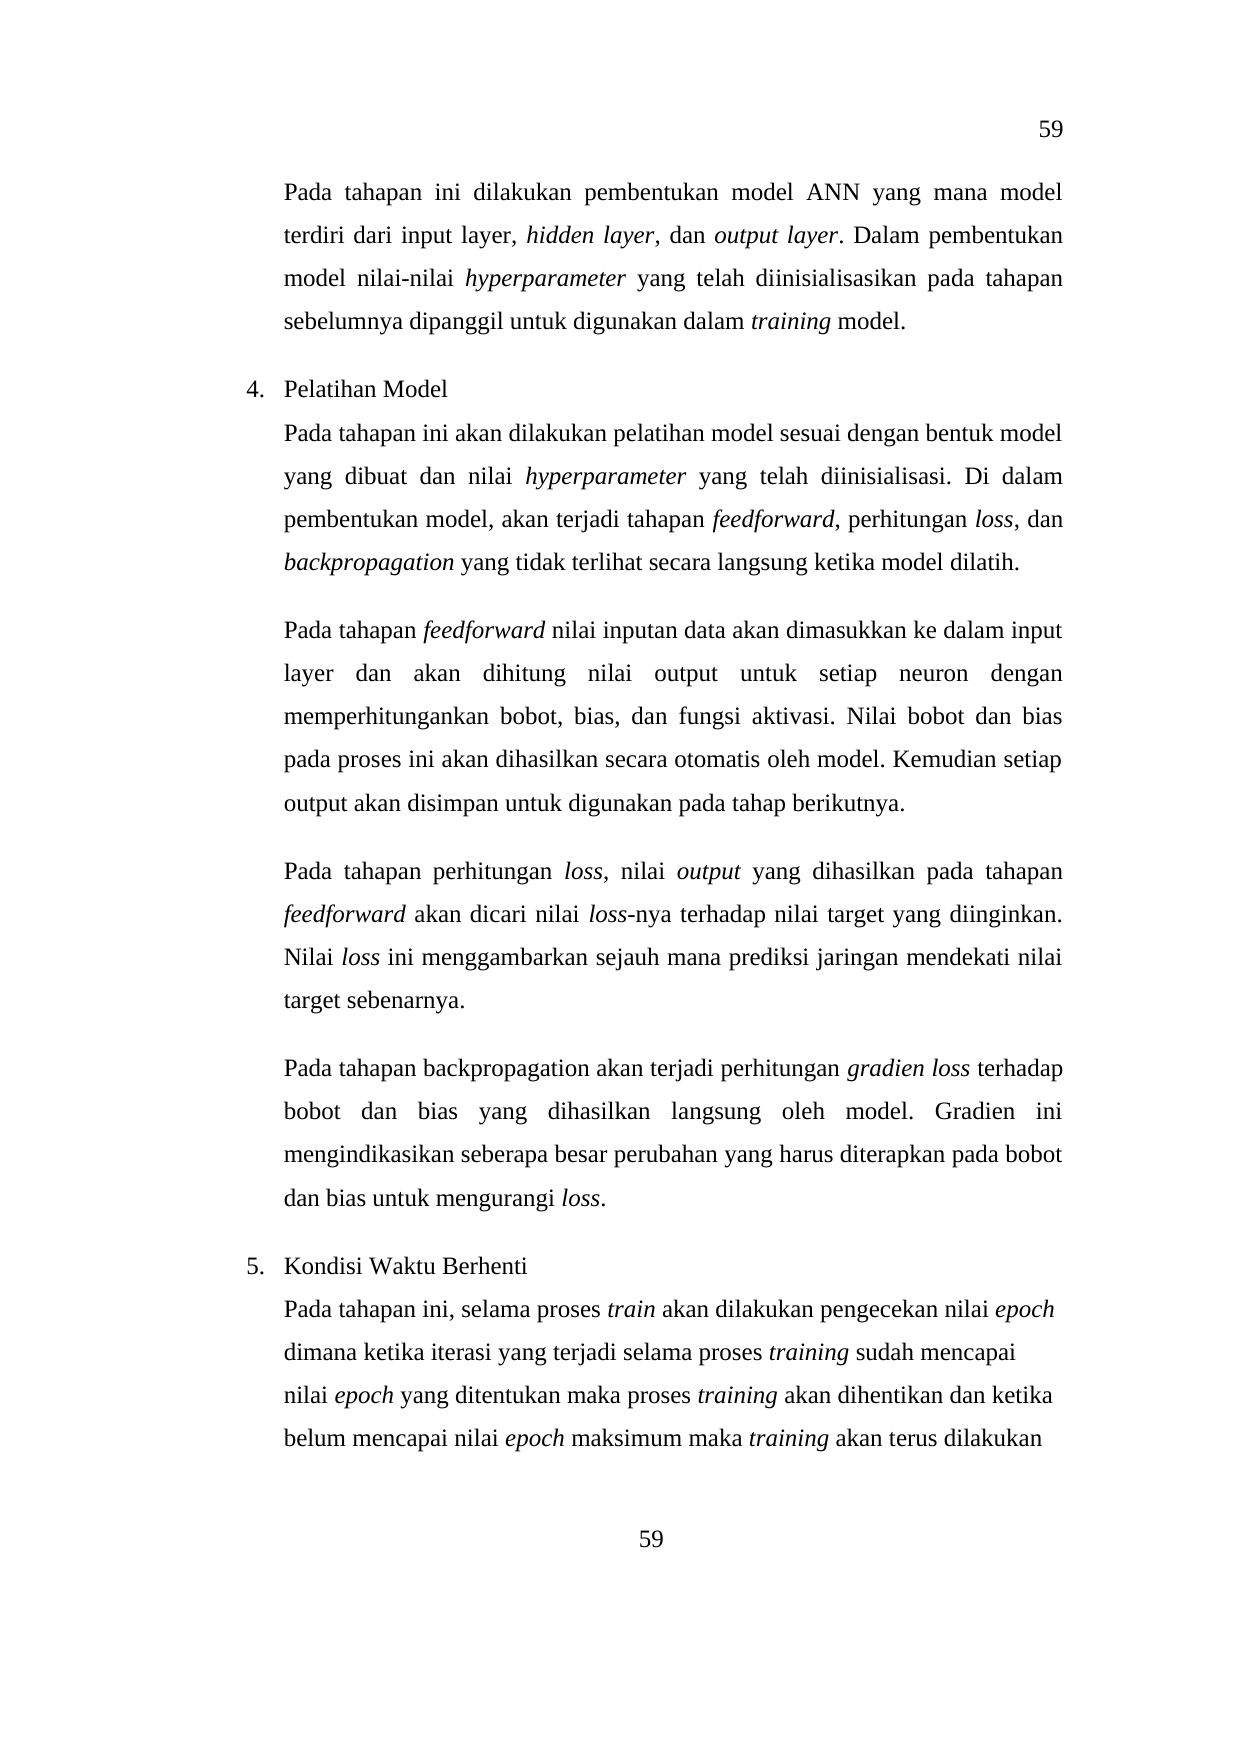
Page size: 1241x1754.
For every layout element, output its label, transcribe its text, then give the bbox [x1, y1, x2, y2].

text Pada tahapan feedforward nilai inputan data akan dimasukkan ke dalam input layer dan akan dihitung nilai output untuk setiap neuron dengan memperhitungankan bobot, bias, dan fungsi aktivasi. Nilai bobot dan bias pada proses ini akan dihasilkan secara otomatis oleh model. Kemudian setiap output akan disimpan untuk digunakan pada tahap berikutnya. [283, 615, 1063, 816]
list Pada tahapan ini, selama proses train akan dilakukan pengecekan nilai epoch dimana ketika iterasi yang terjadi selama proses training sudah mencapai nilai epoch yang ditentukan maka proses training akan dihentikan dan ketika belum mencapai nilai epoch maksimum maka training akan terus dilakukan [283, 1294, 1063, 1452]
text Pada tahapan perhitungan loss, nilai output yang dihasilkan pada tahapan feedforward akan dicari nilai loss-nya terhadap nilai target yang diinginkan. Nilai loss ini menggambarkan sejauh mana prediksi jaringan mendekati nilai target sebenarnya. [283, 856, 1063, 1014]
text Pada tahapan ini akan dilakukan pelatihan model sesuai dengan bentuk model yang dibuat dan nilai hyperparameter yang telah diinisialisasi. Di dalam pembentukan model, akan terjadi tahapan feedforward, perhitungan loss, dan backpropagation yang tidak terlihat secara langsung ketika model dilatih. [283, 418, 1063, 576]
list Kondisi Waktu Berhenti [246, 1251, 1063, 1279]
text Pada tahapan ini dilakukan pembentukan model ANN yang mana model terdiri dari input layer, hidden layer, dan output layer. Dalam pembentukan model nilai-nilai hyperparameter yang telah diinisialisasikan pada tahapan sebelumnya dipanggil untuk digunakan dalam training model. [283, 177, 1063, 335]
list Pelatihan Model [246, 374, 1063, 403]
text Pada tahapan backpropagation akan terjadi perhitungan gradien loss terhadap bobot dan bias yang dihasilkan langsung oleh model. Gradien ini mengindikasikan seberapa besar perubahan yang harus diterapkan pada bobot dan bias untuk mengurangi loss. [283, 1053, 1063, 1211]
